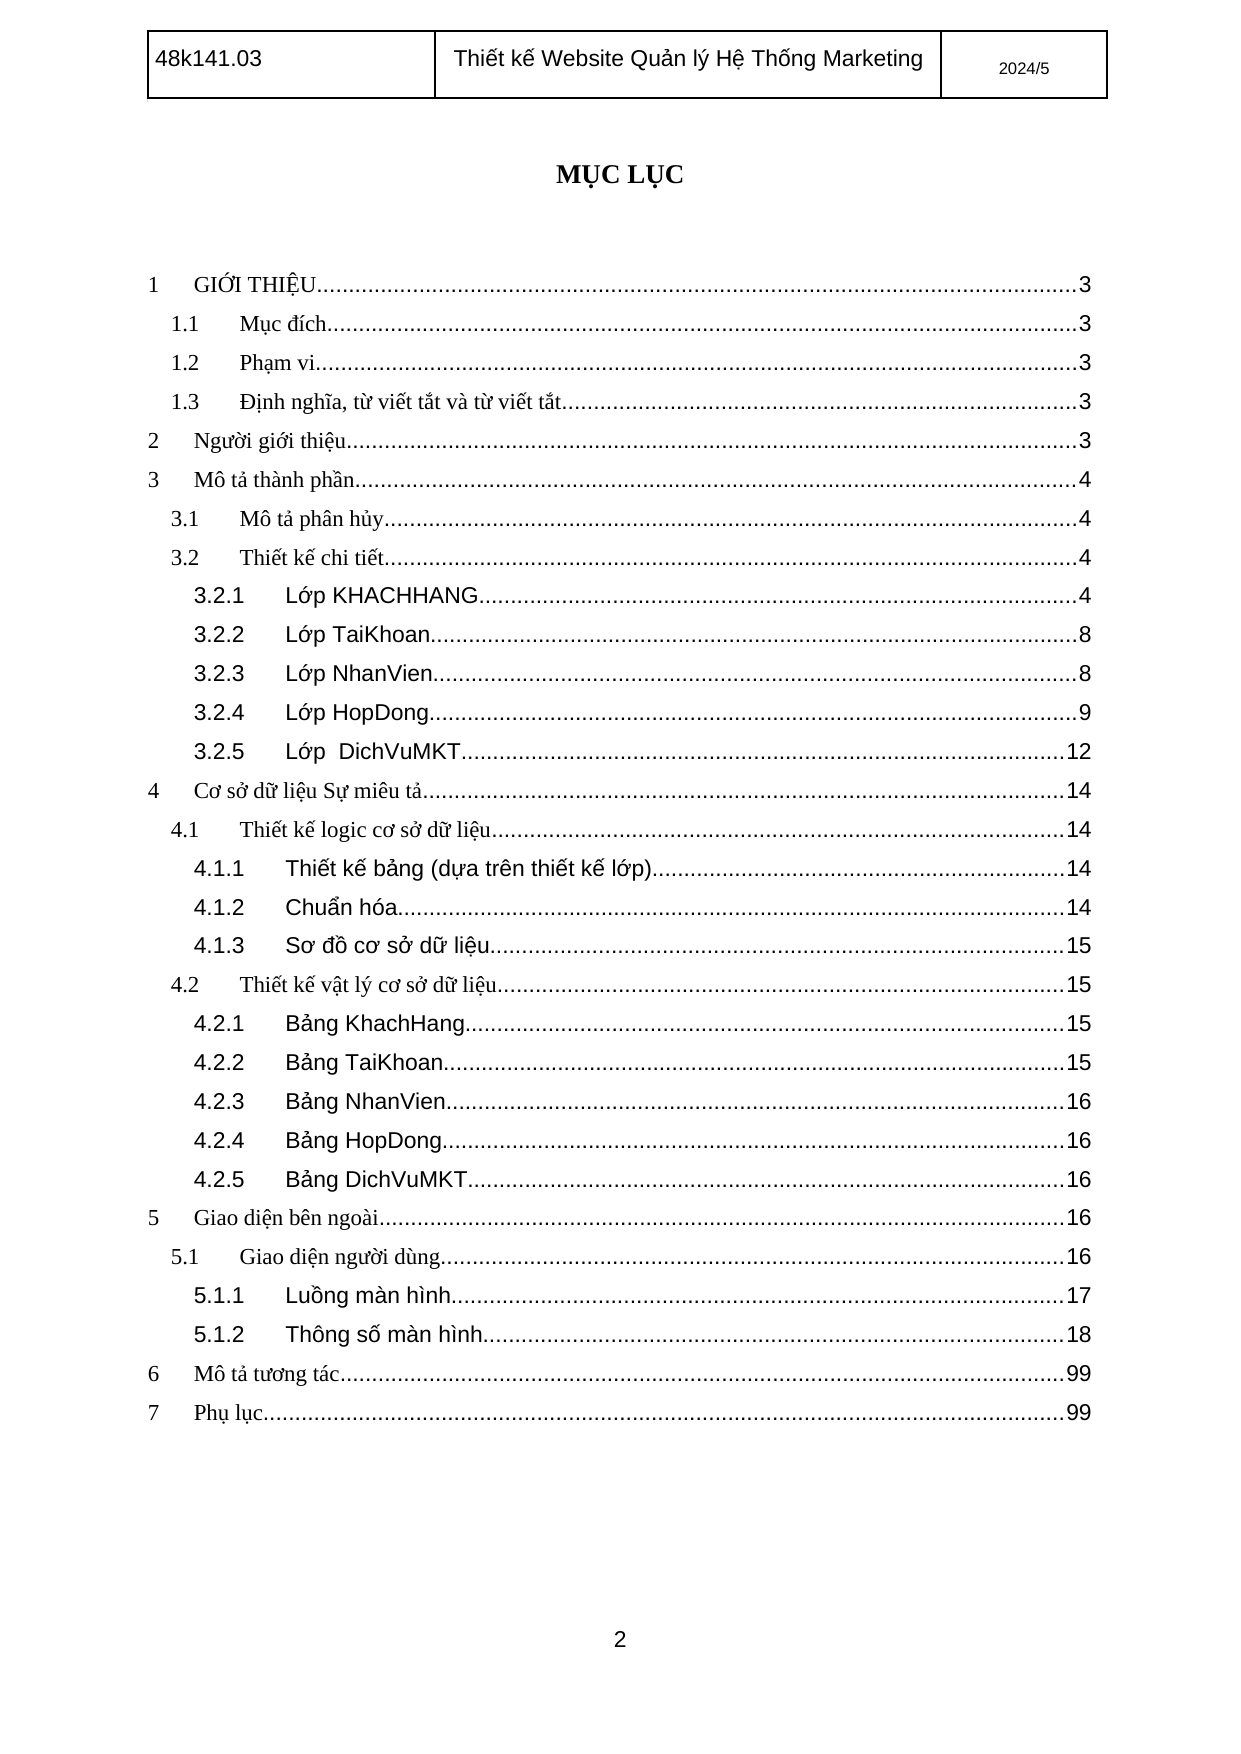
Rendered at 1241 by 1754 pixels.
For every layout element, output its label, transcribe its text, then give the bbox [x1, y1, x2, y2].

text MỤC LỤC [148, 158, 1092, 189]
